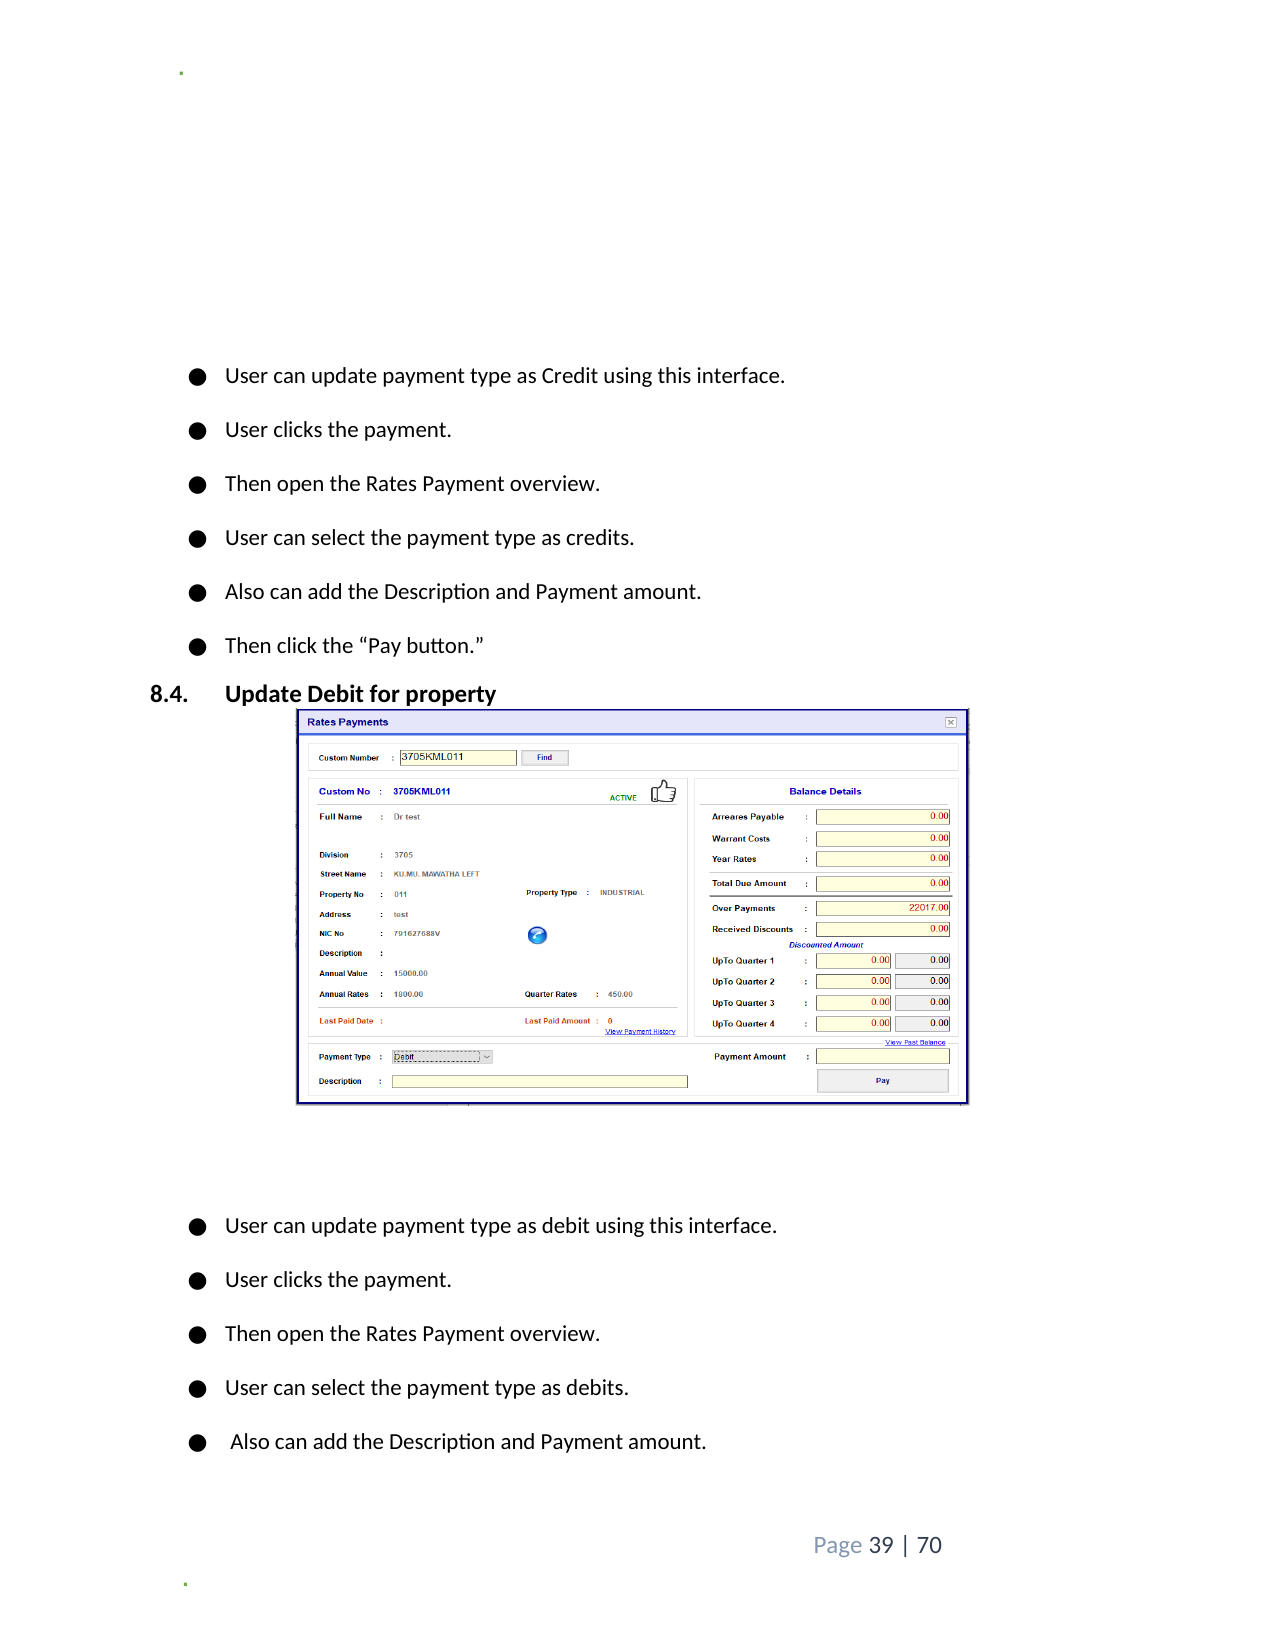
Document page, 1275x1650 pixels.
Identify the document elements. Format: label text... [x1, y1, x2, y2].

list Also can add the Description and Payment amount. [187, 565, 1092, 612]
list Then open the Rates Payment overview. [187, 1307, 1092, 1354]
list Also can add the Description and Payment amount. [187, 1415, 1092, 1462]
list Then click the “Pay button.” [187, 619, 1092, 666]
list User clicks the payment. [187, 1253, 1092, 1300]
picture [295, 708, 971, 1106]
list User clicks the payment. [187, 403, 1092, 450]
subtitle Update Debit for property [150, 678, 1125, 708]
list User can update payment type as Credit using this interface. [187, 349, 1092, 396]
list Then open the Rates Payment overview. [187, 457, 1092, 504]
list User can select the payment type as credits. [187, 511, 1092, 558]
list User can select the payment type as debits. [187, 1361, 1092, 1408]
list User can update payment type as debit using this interface. [187, 1199, 1092, 1246]
